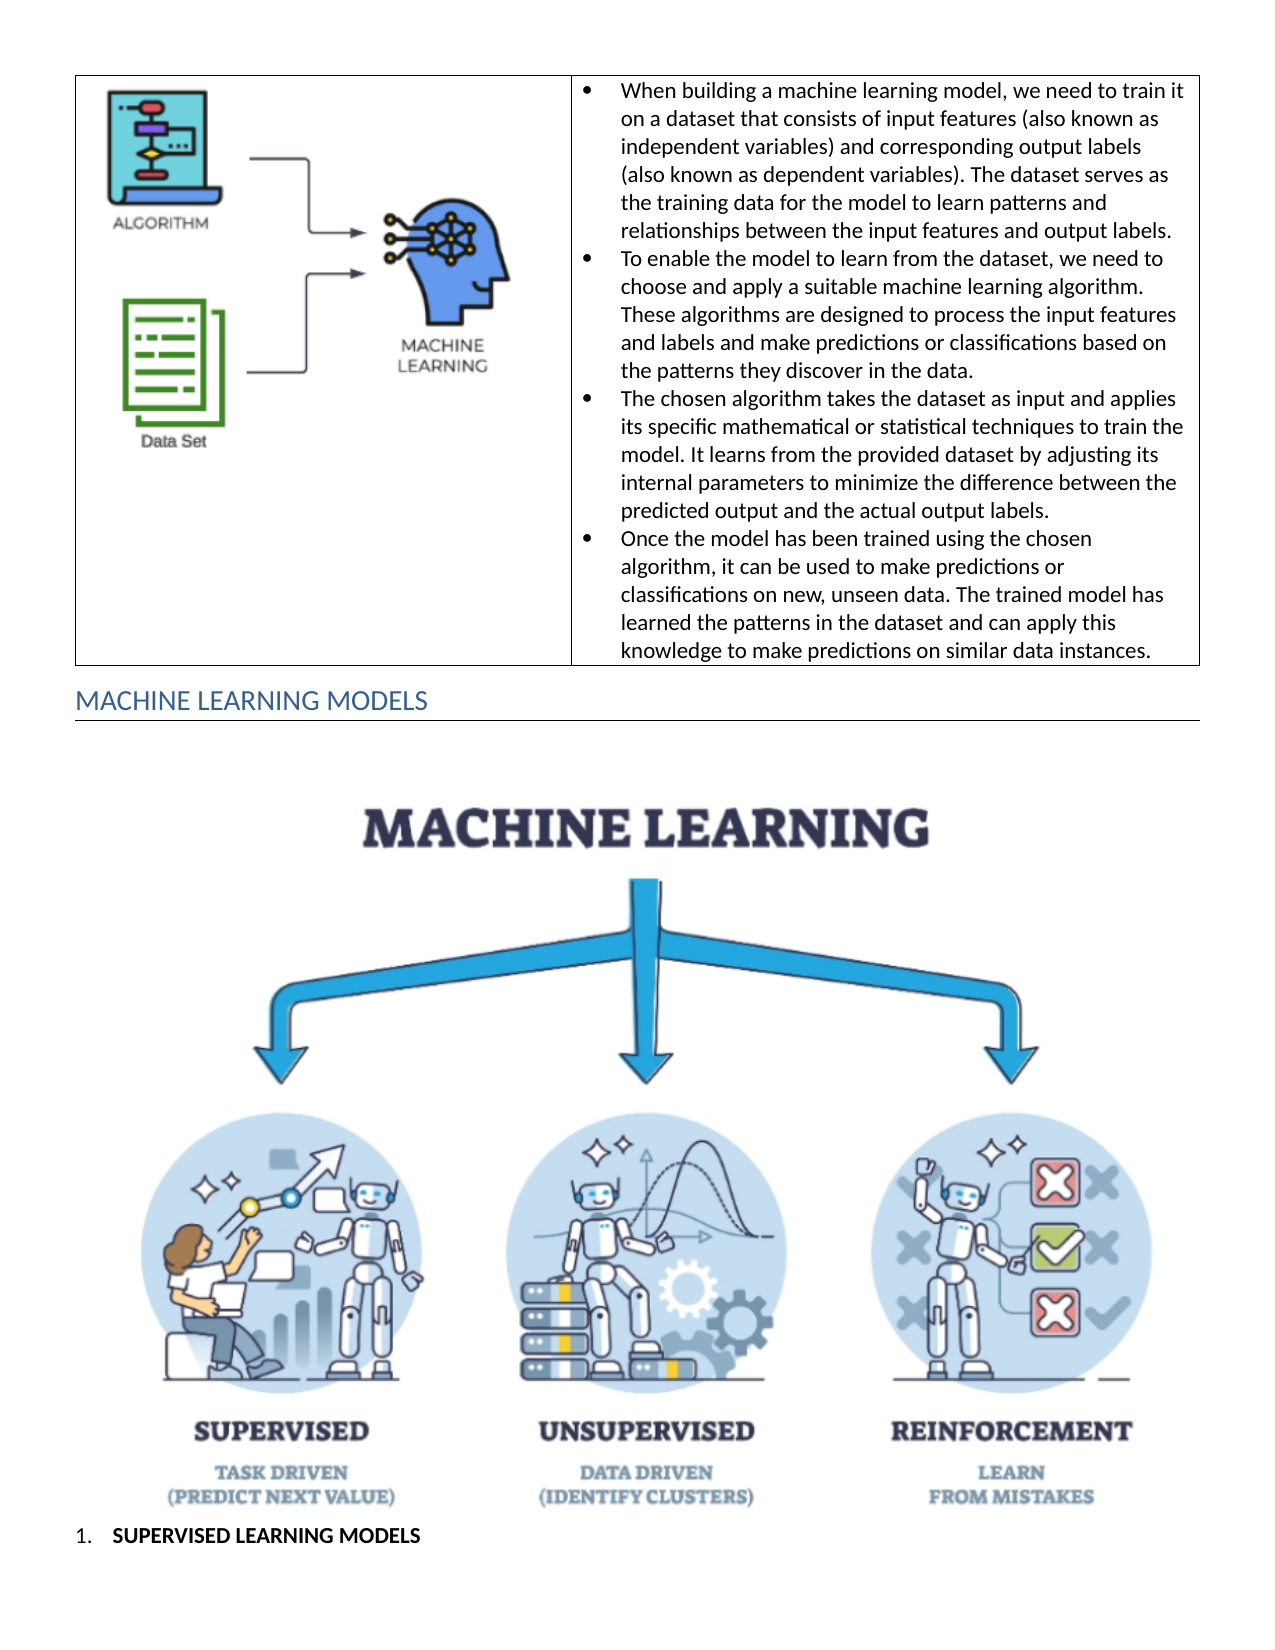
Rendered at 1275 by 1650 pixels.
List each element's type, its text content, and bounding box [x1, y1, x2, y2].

picture [118, 794, 1157, 1513]
list SUPERVISED LEARNING MODELS [75, 1521, 1200, 1549]
picture [86, 76, 556, 464]
subtitle MACHINE LEARNING MODELS [75, 682, 1200, 720]
table_header [76, 76, 571, 664]
table_header When building a machine learning model, we need to train it on a dataset that consists of input features (also known as independent variables) and corresponding output labels (also known as dependent variables). The dataset serves as the training data for the model to learn patterns and relationships between the input features and output labels. To enable the model to learn from the dataset, we need to choose and apply a suitable machine learning algorithm. These algorithms are designed to process the input features and labels and make predictions or classifications based on the patterns they discover in the data. The chosen algorithm takes the dataset as input and applies its specific mathematical or statistical techniques to train the model. It learns from the provided dataset by adjusting its internal parameters to minimize the difference between the predicted output and the actual output labels. Once the model has been trained using the chosen algorithm, it can be used to make predictions or classifications on new, unseen data. The trained model has learned the patterns in the dataset and can apply this knowledge to make predictions on similar data instances. [572, 76, 1199, 664]
